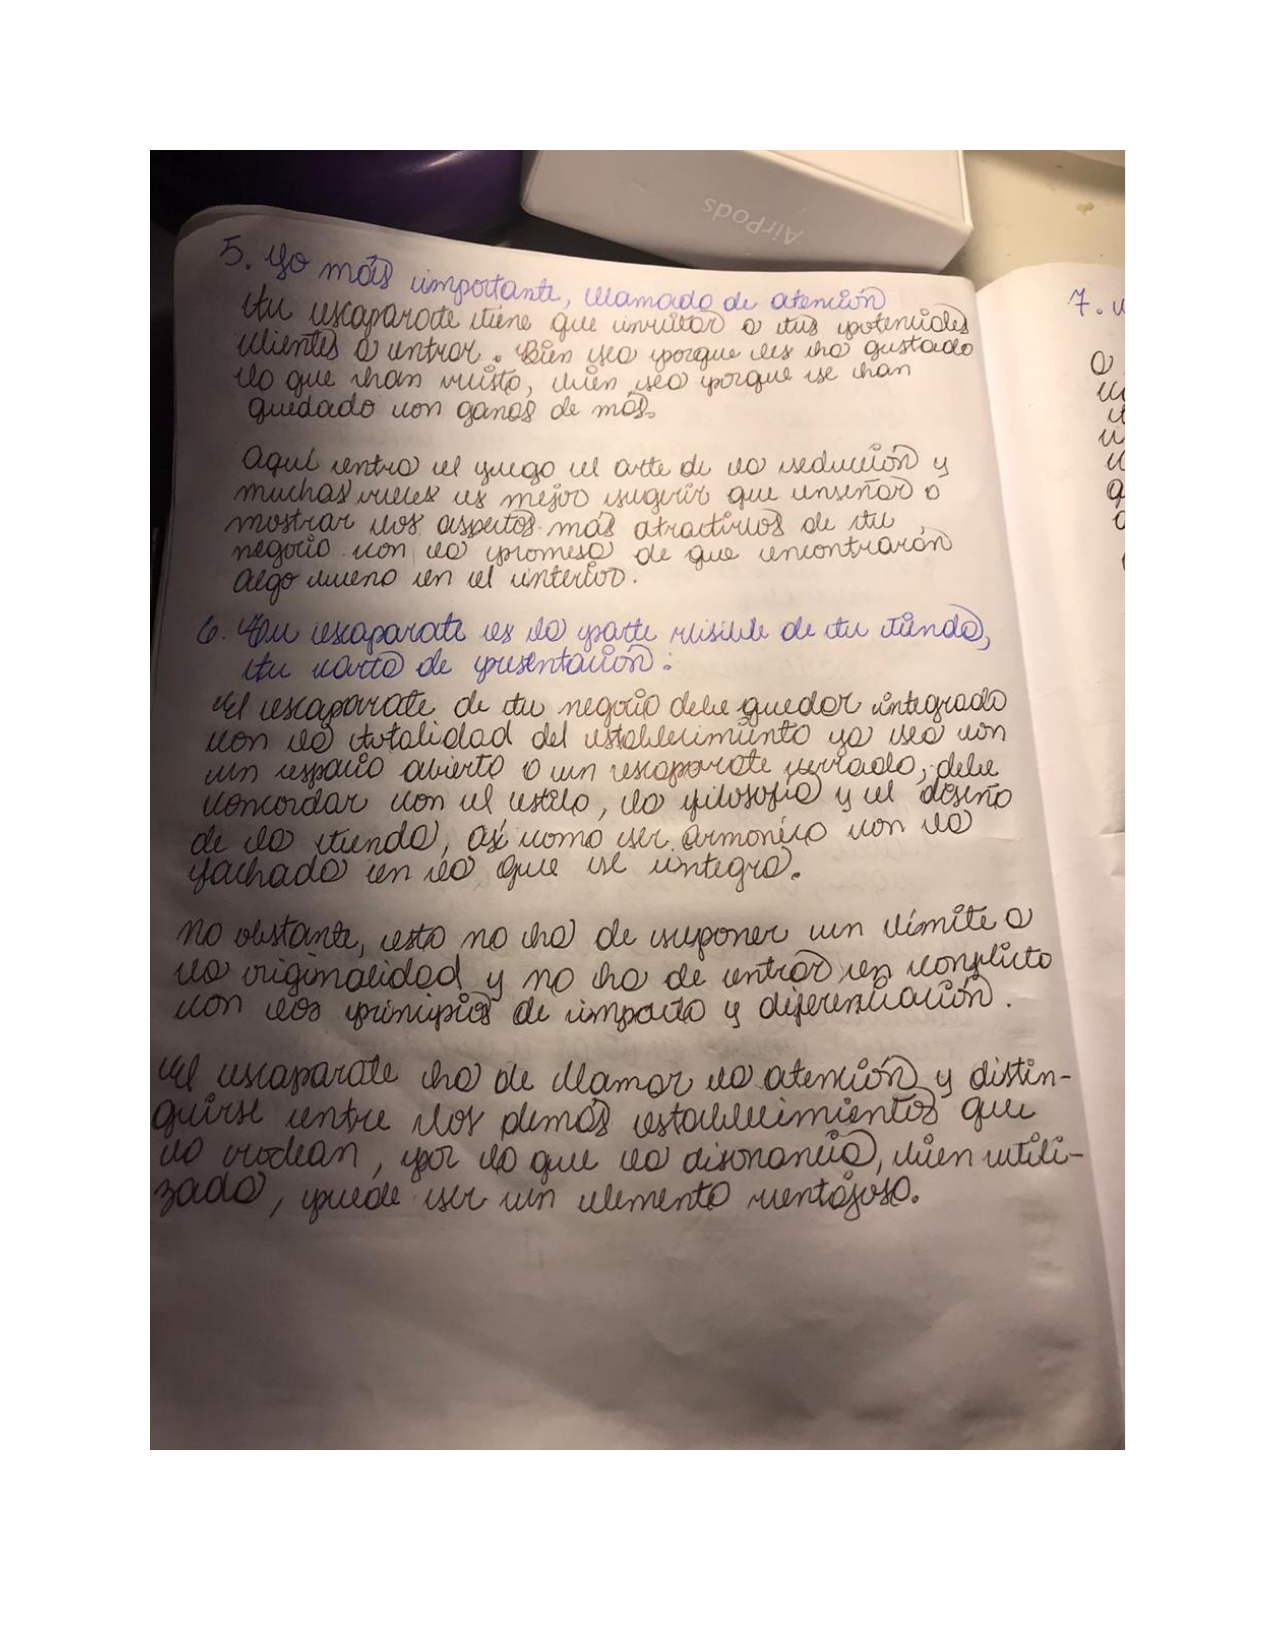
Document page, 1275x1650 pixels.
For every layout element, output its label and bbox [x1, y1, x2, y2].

picture [150, 150, 1125, 1450]
